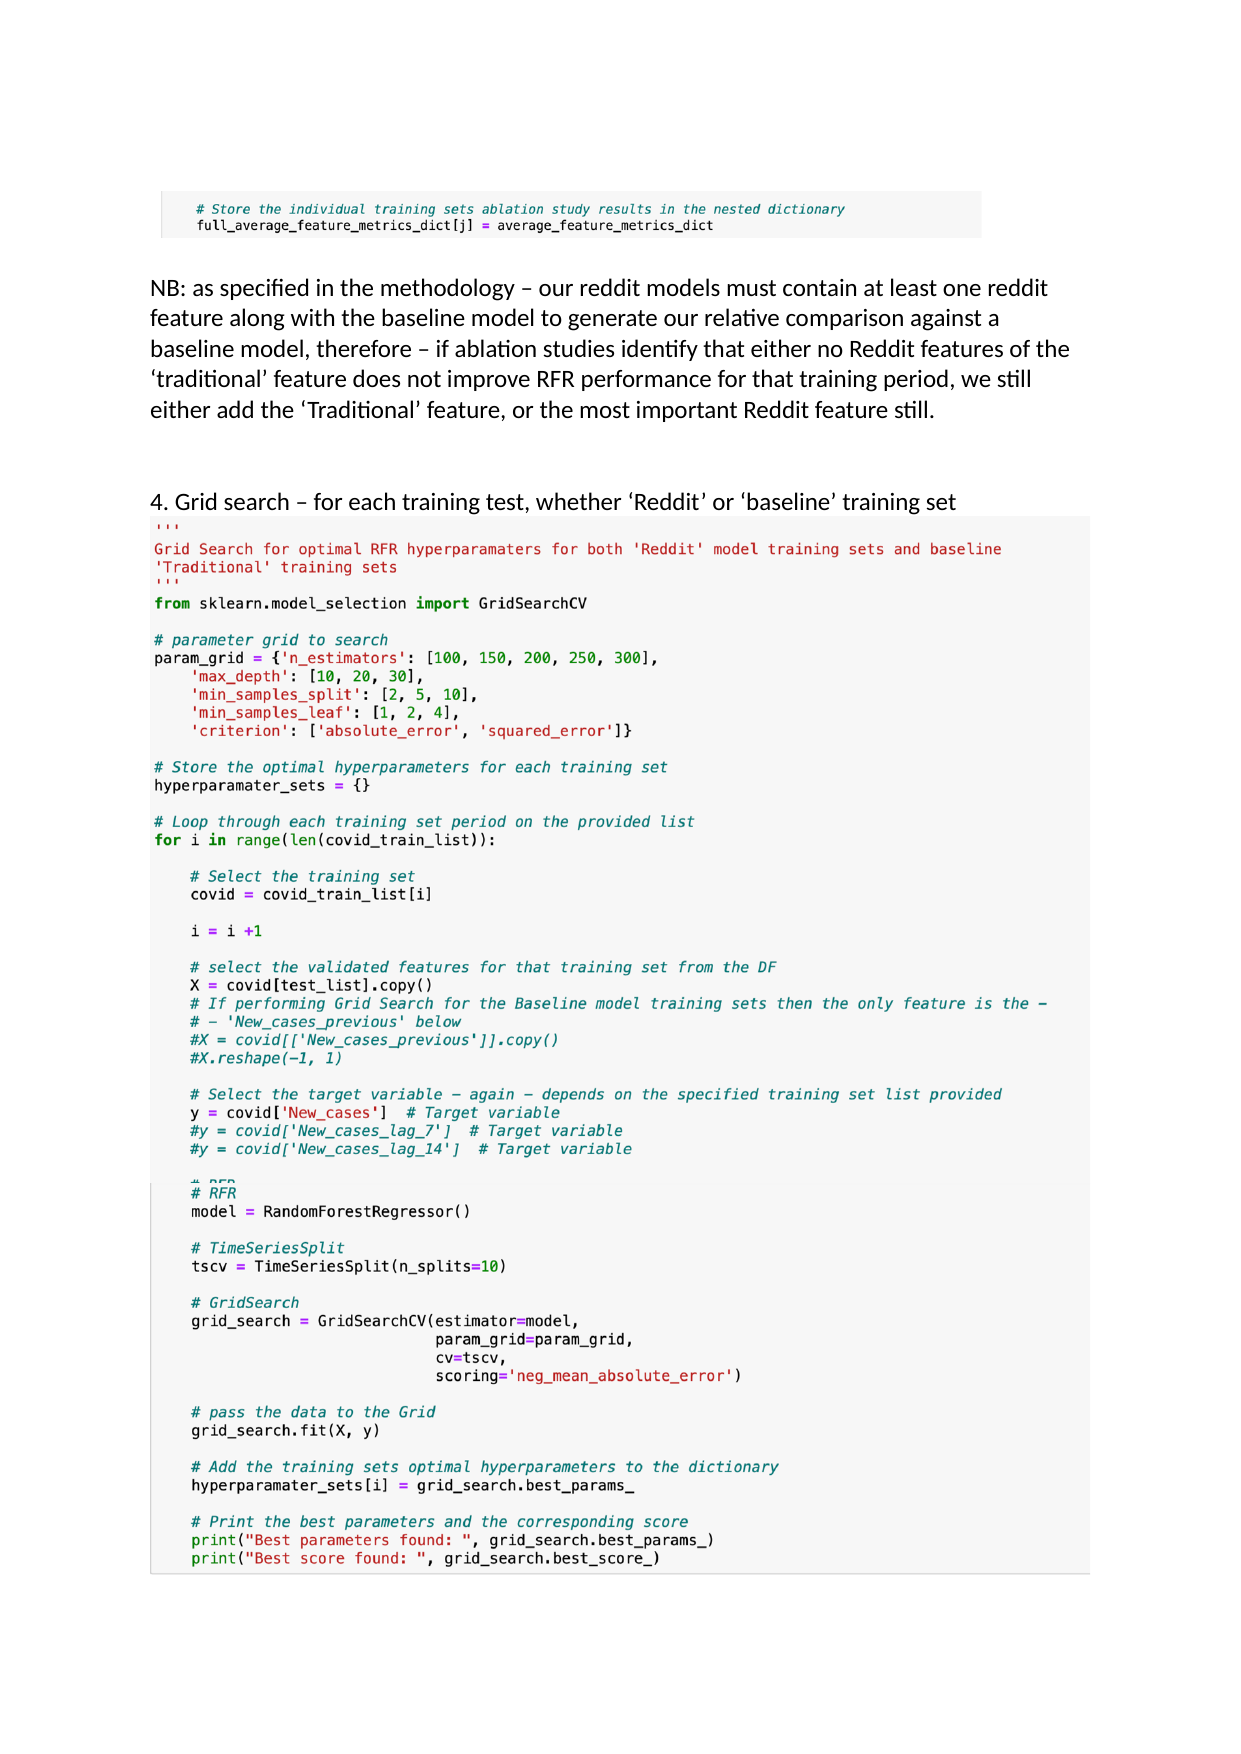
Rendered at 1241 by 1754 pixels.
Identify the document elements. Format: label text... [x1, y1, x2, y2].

picture [161, 191, 982, 238]
text 4. Grid search – for each training test, whether ‘Reddit’ or ‘baseline’ training set [150, 486, 1090, 516]
picture [150, 516, 1091, 1575]
text NB: as specified in the methodology – our reddit models must contain at least one reddit feature along with the baseline model to generate our relative comparison against a baseline model, therefore – if ablation studies identify that either no Reddit features of the ‘traditional’ feature does not improve RFR performance for that training period, we still either add the ‘Traditional’ feature, or the most important Reddit feature still. [150, 272, 1090, 425]
